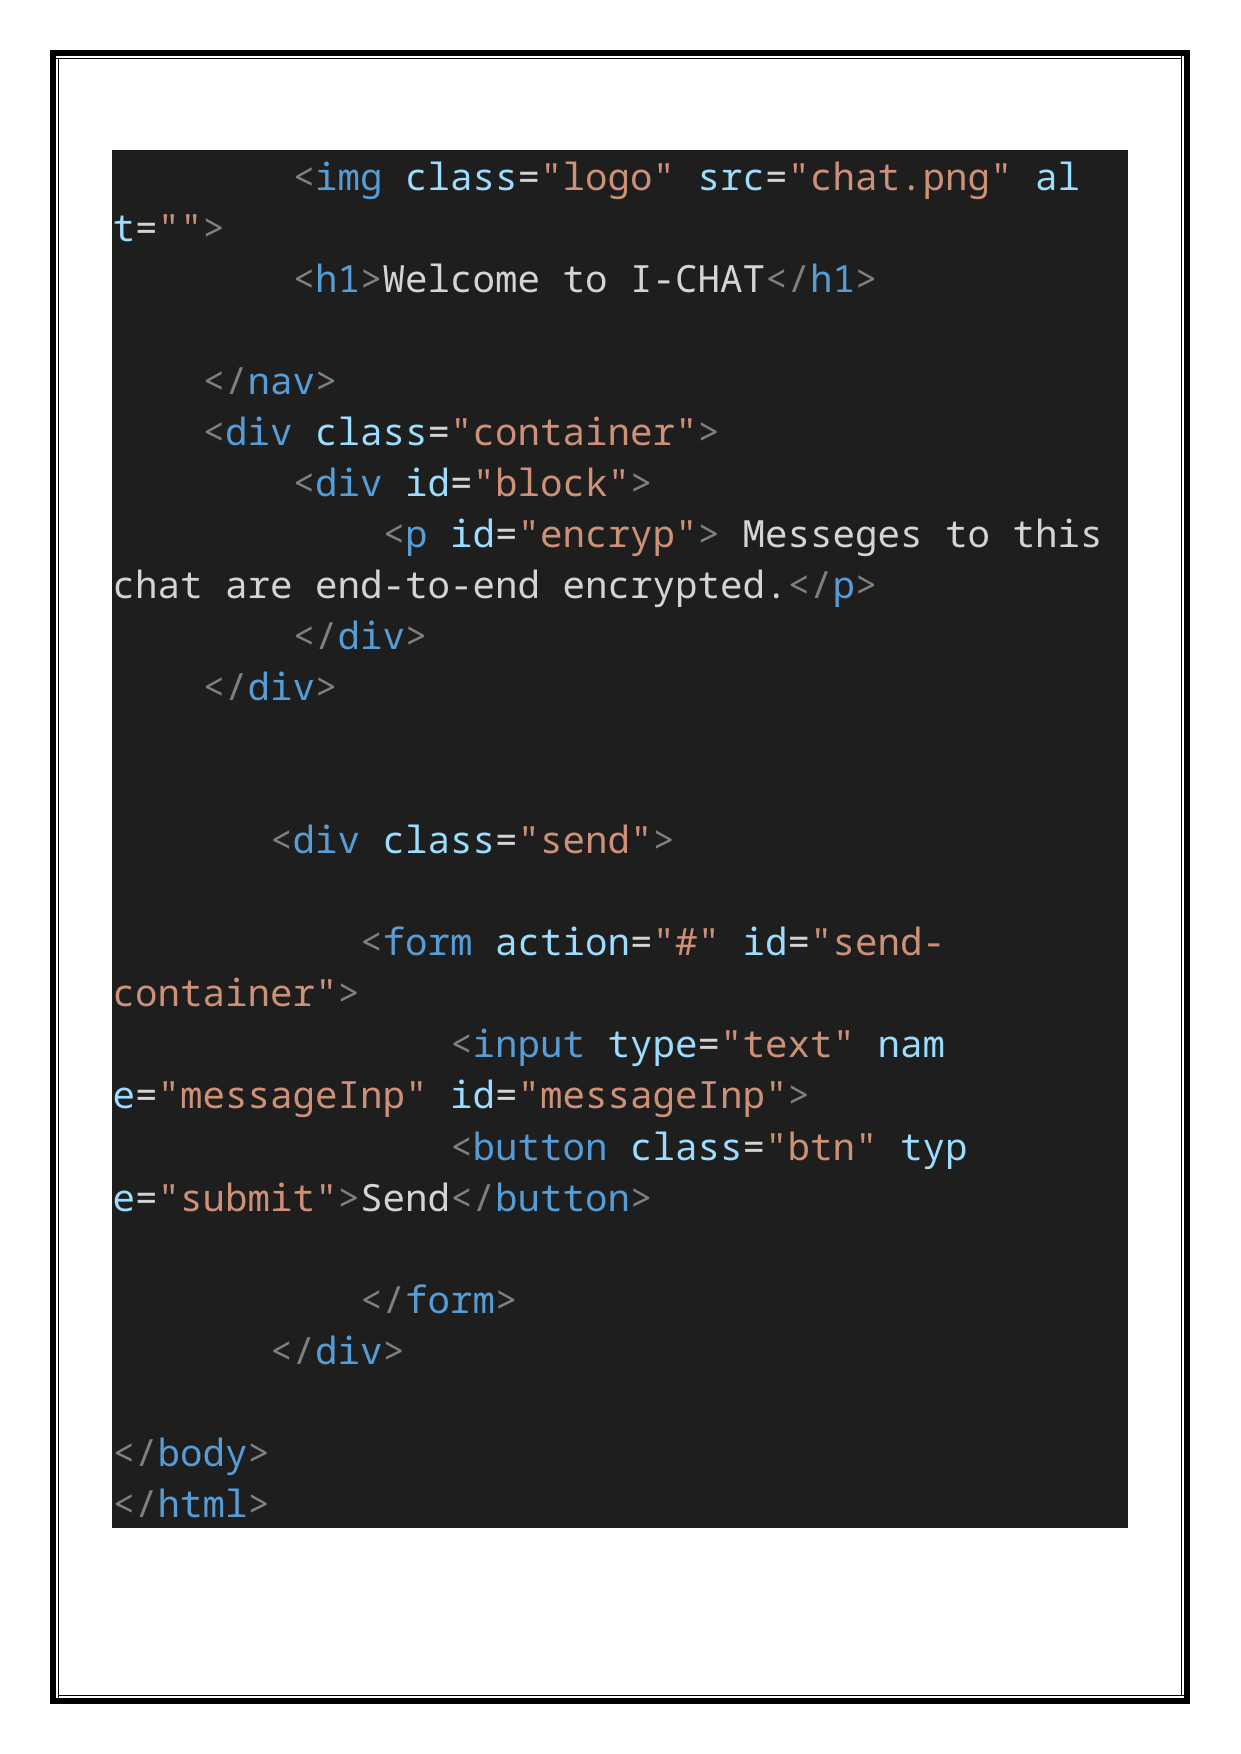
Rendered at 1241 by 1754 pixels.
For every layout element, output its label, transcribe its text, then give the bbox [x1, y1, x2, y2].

text <form action="#" id="send-container"> [112, 916, 1128, 1018]
text <input type="text" name="messageInp" id="messageInp"> [112, 1018, 1128, 1120]
text <p id="encryp"> Messeges to this chat are end-to-end encrypted.</p> [112, 507, 1128, 609]
text </div> [112, 660, 1128, 711]
text <h1>Welcome to I-CHAT</h1> [112, 252, 1128, 303]
text <div class="send"> [112, 813, 1128, 864]
text </nav> [112, 354, 1128, 405]
text </div> [112, 609, 1128, 660]
text <div id="block"> [112, 456, 1128, 507]
text </form> [112, 1273, 1128, 1324]
text </html> [112, 1477, 1128, 1528]
text <div class="container"> [112, 405, 1128, 456]
text </div> [112, 1324, 1128, 1375]
text <button class="btn" type="submit">Send</button> [112, 1120, 1128, 1222]
text </body> [112, 1426, 1128, 1477]
text <img class="logo" src="chat.png" alt=""> [112, 150, 1128, 252]
